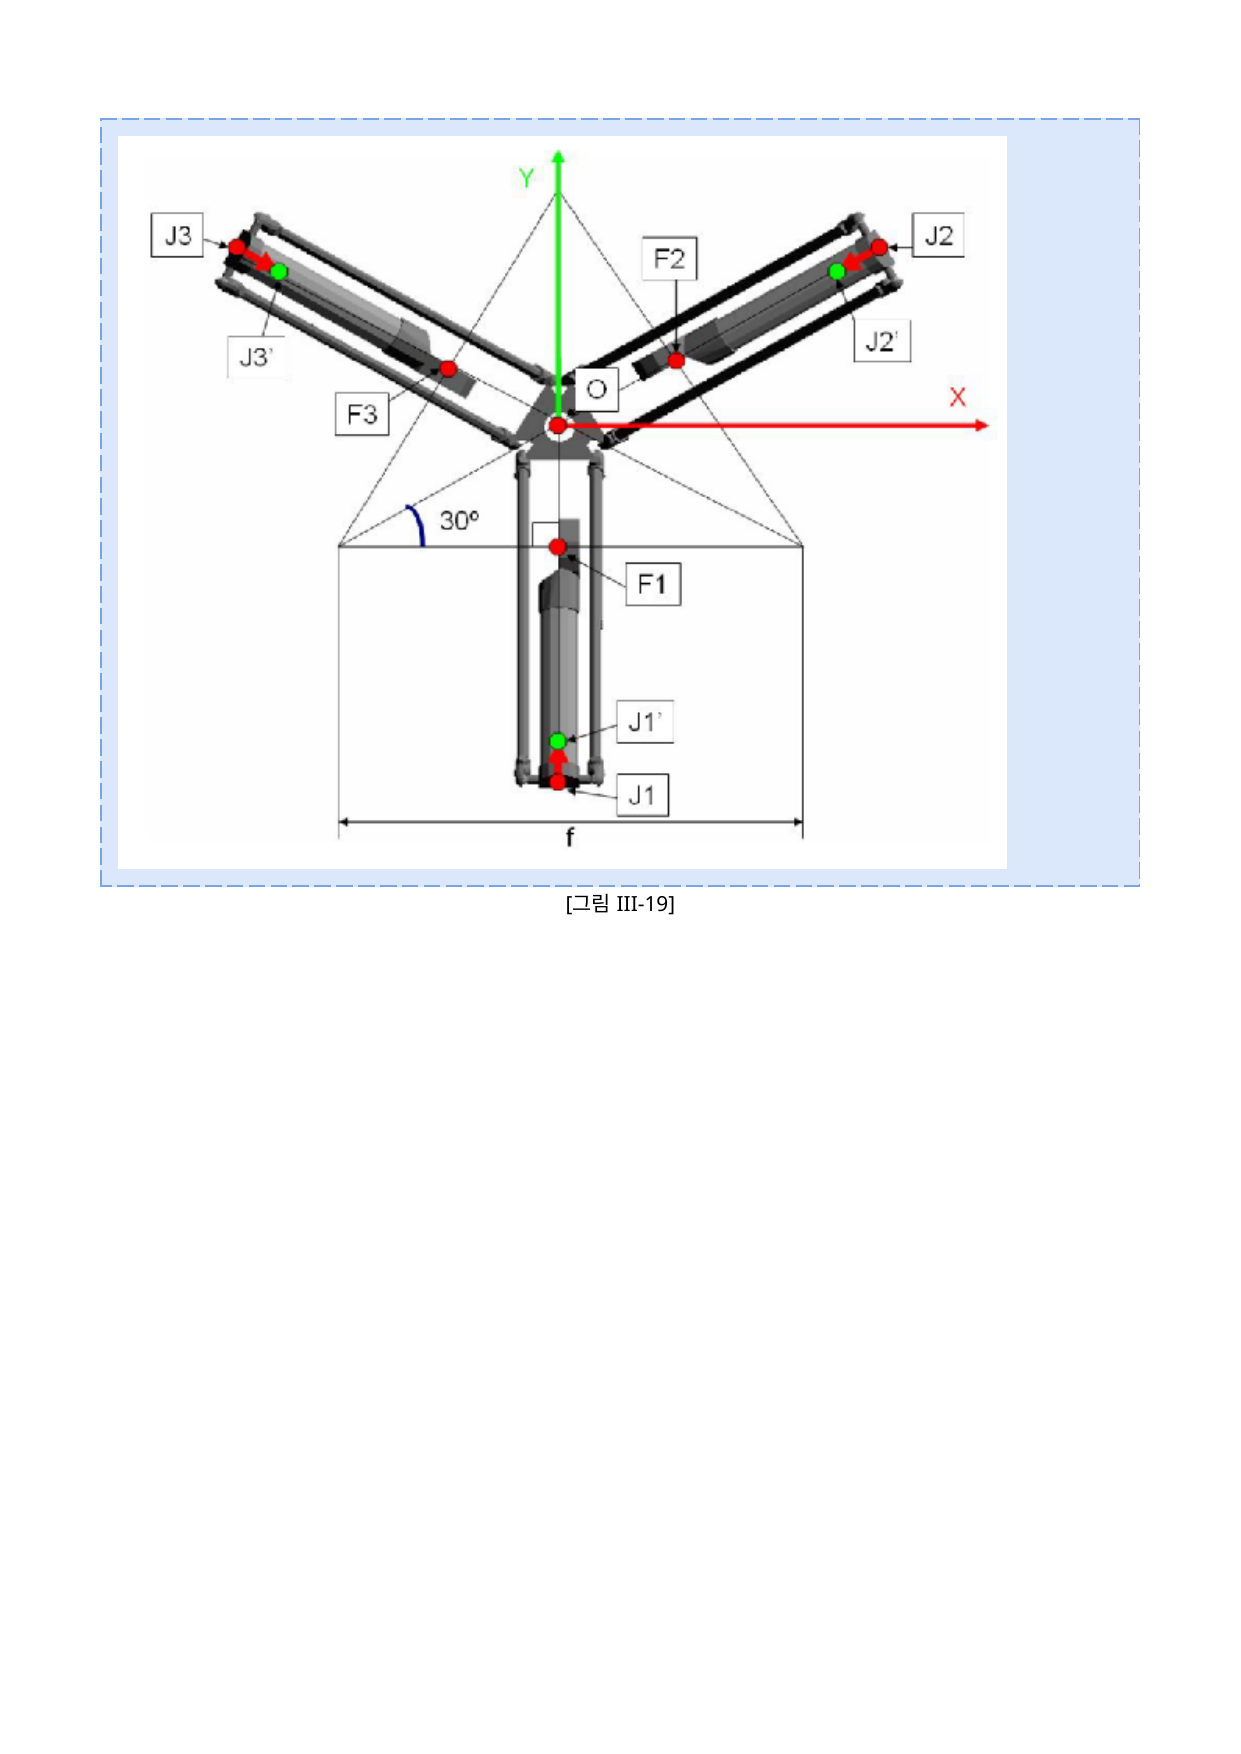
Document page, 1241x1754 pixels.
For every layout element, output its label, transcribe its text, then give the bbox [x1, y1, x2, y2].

picture [118, 136, 1007, 869]
text [그림 III-19] [118, 887, 1122, 917]
